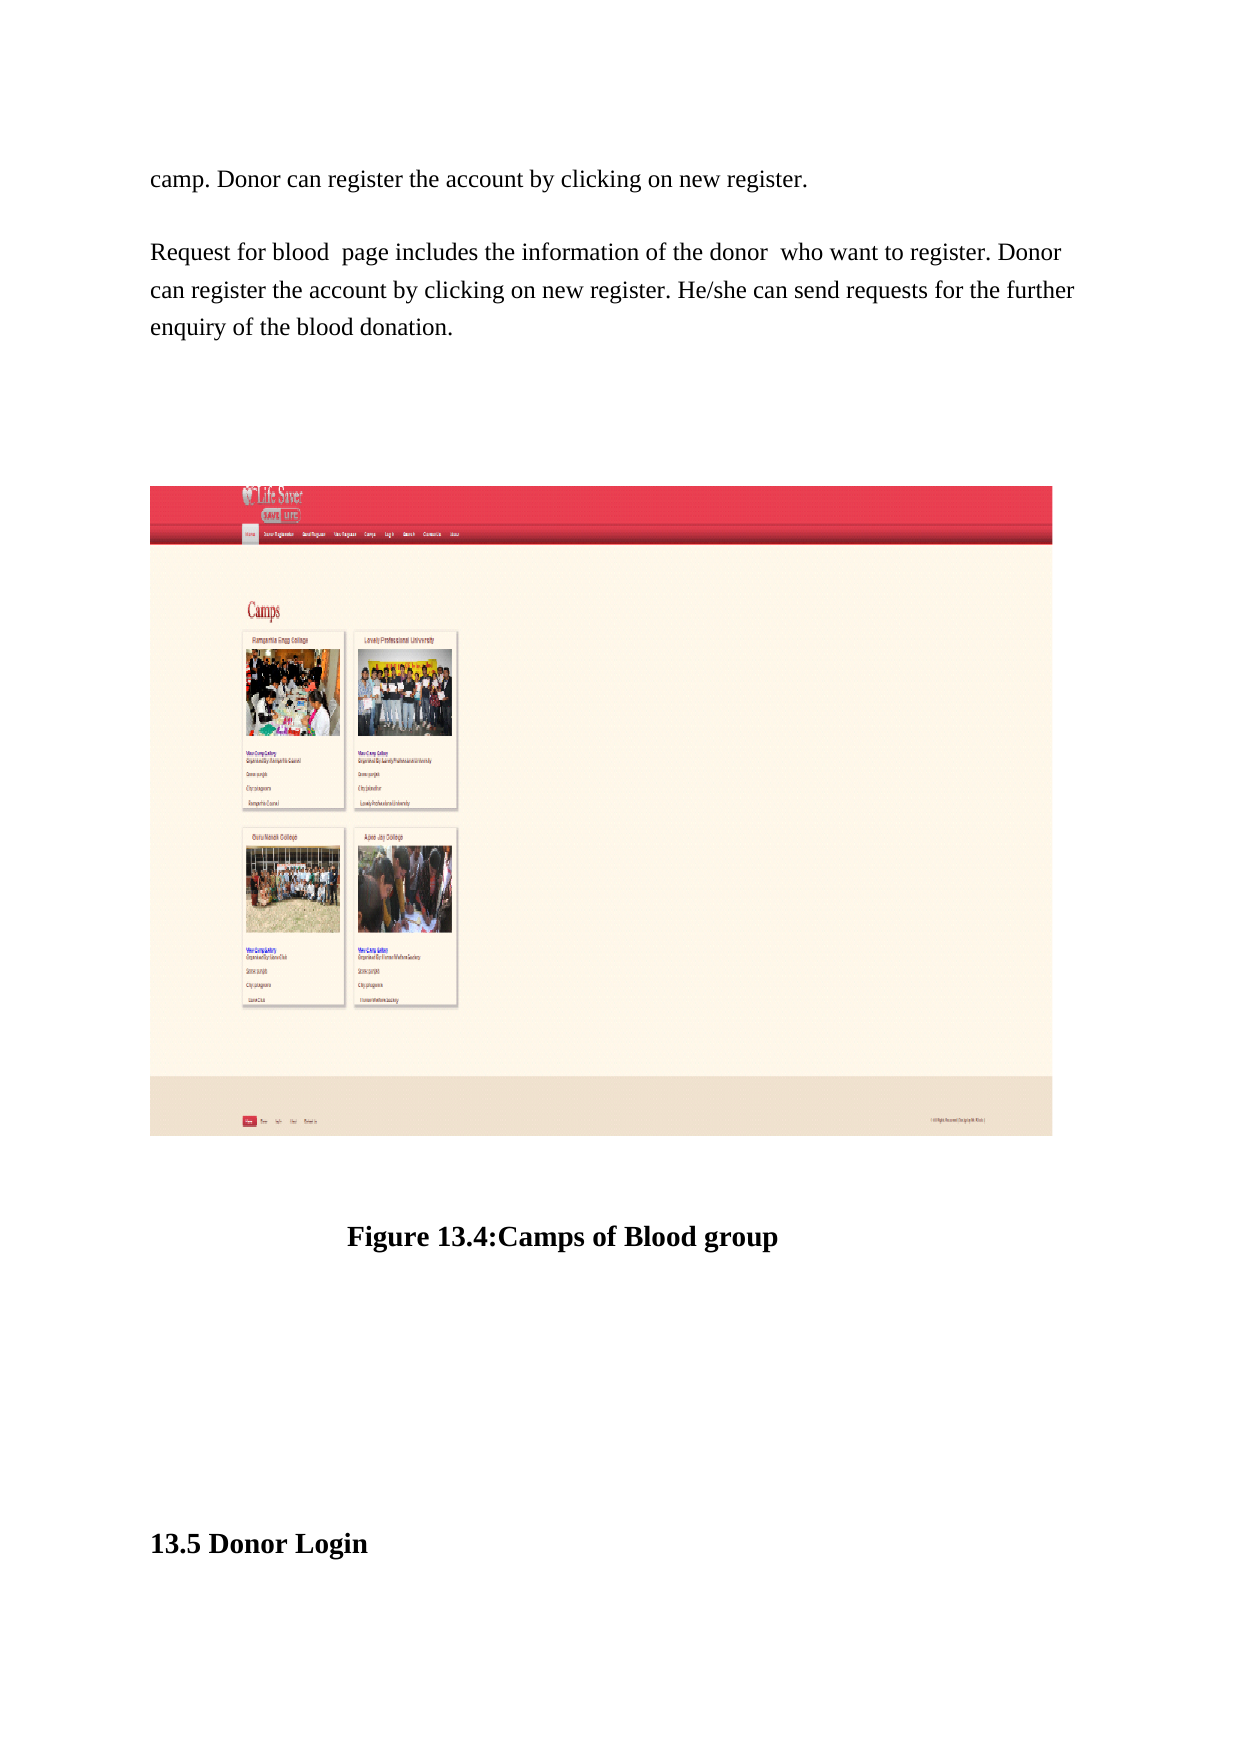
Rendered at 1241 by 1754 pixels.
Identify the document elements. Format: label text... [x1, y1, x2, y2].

text Figure 13.4:Camps of Blood group [150, 1203, 1090, 1268]
text Request for blood page includes the information of the donor who want to register. Donor can register the account by clicking on new register. He/she can send requests for the further enquiry of the blood donation. [150, 236, 1090, 343]
text 13.5 Donor Login [150, 1511, 1090, 1576]
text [150, 162, 1090, 194]
